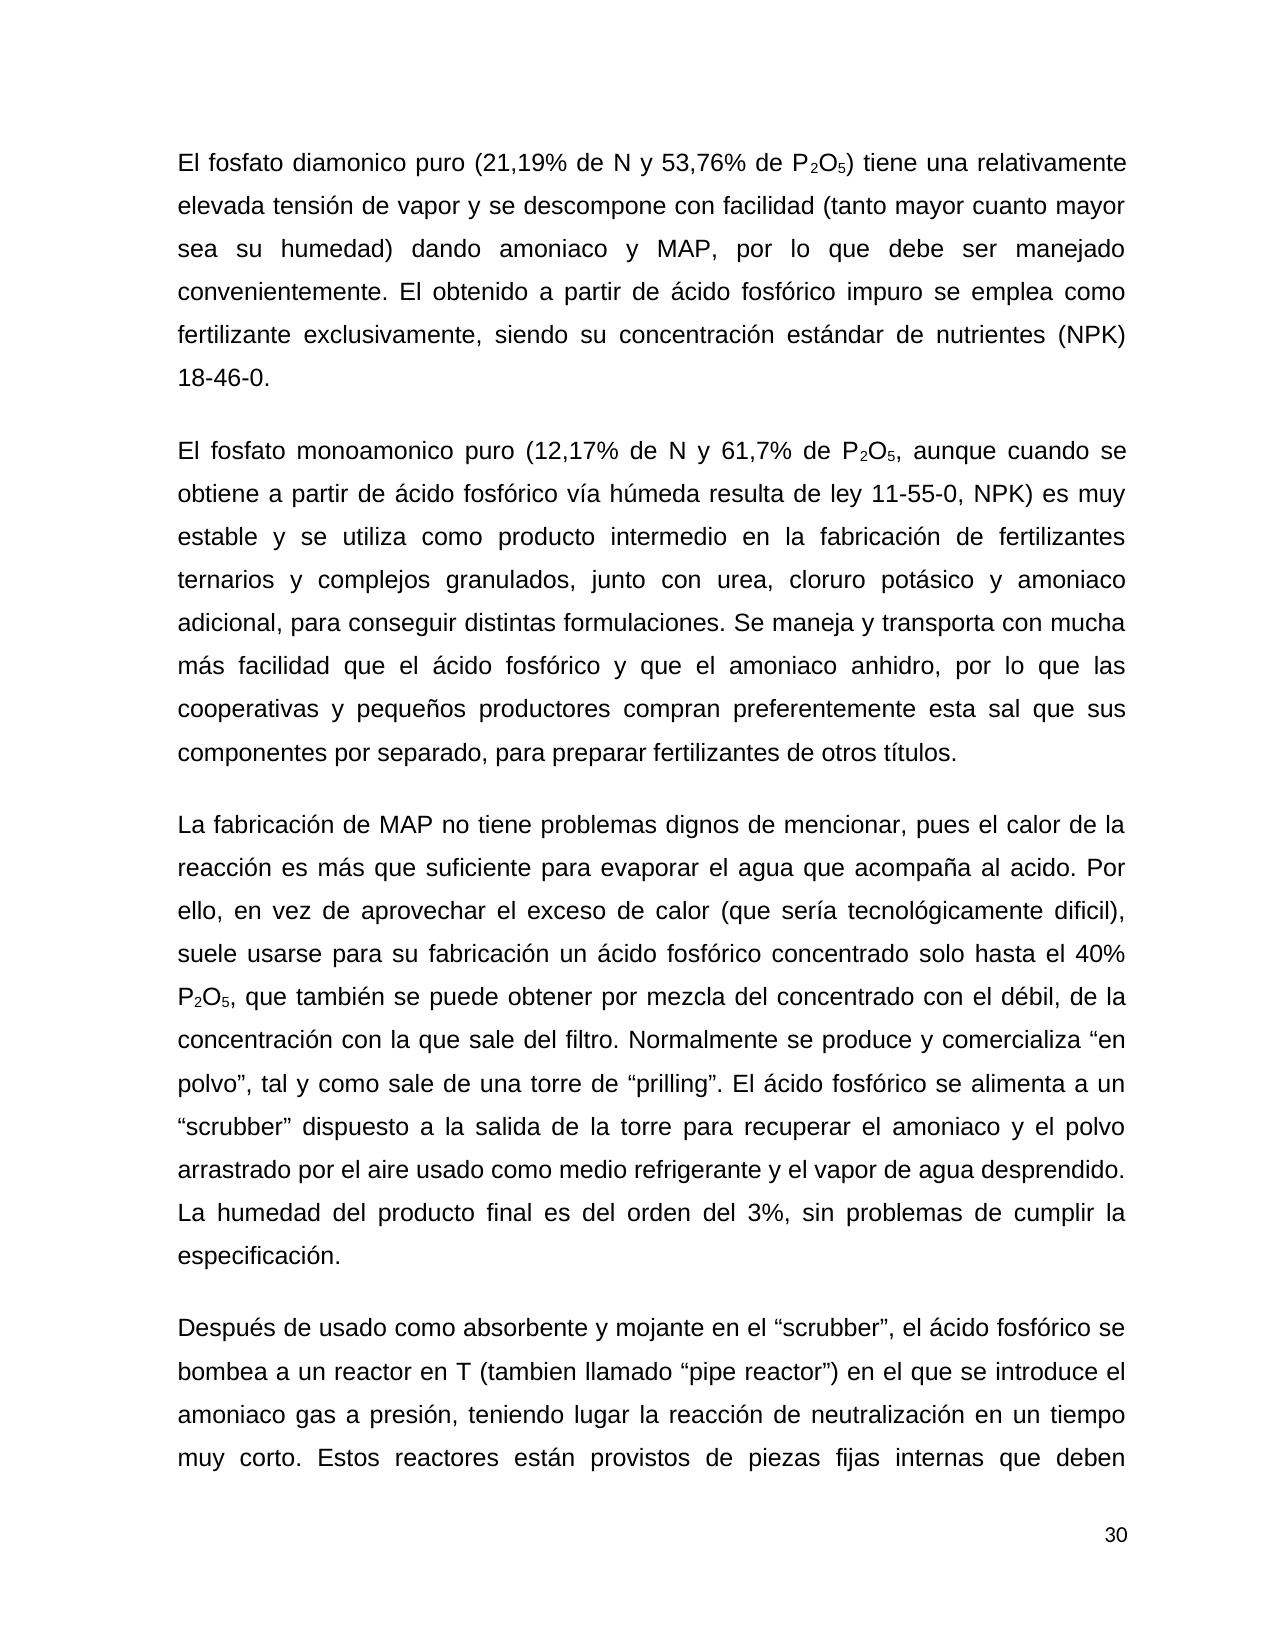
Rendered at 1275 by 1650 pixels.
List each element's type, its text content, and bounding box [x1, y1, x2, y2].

text La fabricación de MAP no tiene problemas dignos de mencionar, pues el calor de la reacción es más que suficiente para evaporar el agua que acompaña al acido. Por ello, en vez de aprovechar el exceso de calor (que sería tecnológicamente dificil), suele usarse para su fabricación un ácido fosfórico concentrado solo hasta el 40% P2O5, que también se puede obtener por mezcla del concentrado con el débil, de la concentración con la que sale del filtro. Normalmente se produce y comercializa “en polvo”, tal y como sale de una torre de “prilling”. El ácido fosfórico se alimenta a un “scrubber” dispuesto a la salida de la torre para recuperar el amoniaco y el polvo arrastrado por el aire usado como medio refrigerante y el vapor de agua desprendido. La humedad del producto final es del orden del 3%, sin problemas de cumplir la especificación. [177, 810, 1127, 1270]
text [177, 1313, 1127, 1471]
text El fosfato diamonico puro (21,19% de N y 53,76% de P2O5) tiene una relativamente elevada tensión de vapor y se descompone con facilidad (tanto mayor cuanto mayor sea su humedad) dando amoniaco y MAP, por lo que debe ser manejado convenientemente. El obtenido a partir de ácido fosfórico impuro se emplea como fertilizante exclusivamente, siendo su concentración estándar de nutrientes (NPK) 18-46-0. [177, 148, 1127, 392]
text El fosfato monoamonico puro (12,17% de N y 61,7% de P2O5, aunque cuando se obtiene a partir de ácido fosfórico vía húmeda resulta de ley 11-55-0, NPK) es muy estable y se utiliza como producto intermedio en la fabricación de fertilizantes ternarios y complejos granulados, junto con urea, cloruro potásico y amoniaco adicional, para conseguir distintas formulaciones. Se maneja y transporta con mucha más facilidad que el ácido fosfórico y que el amoniaco anhidro, por lo que las cooperativas y pequeños productores compran preferentemente esta sal que sus componentes por separado, para preparar fertilizantes de otros títulos. [177, 436, 1127, 766]
